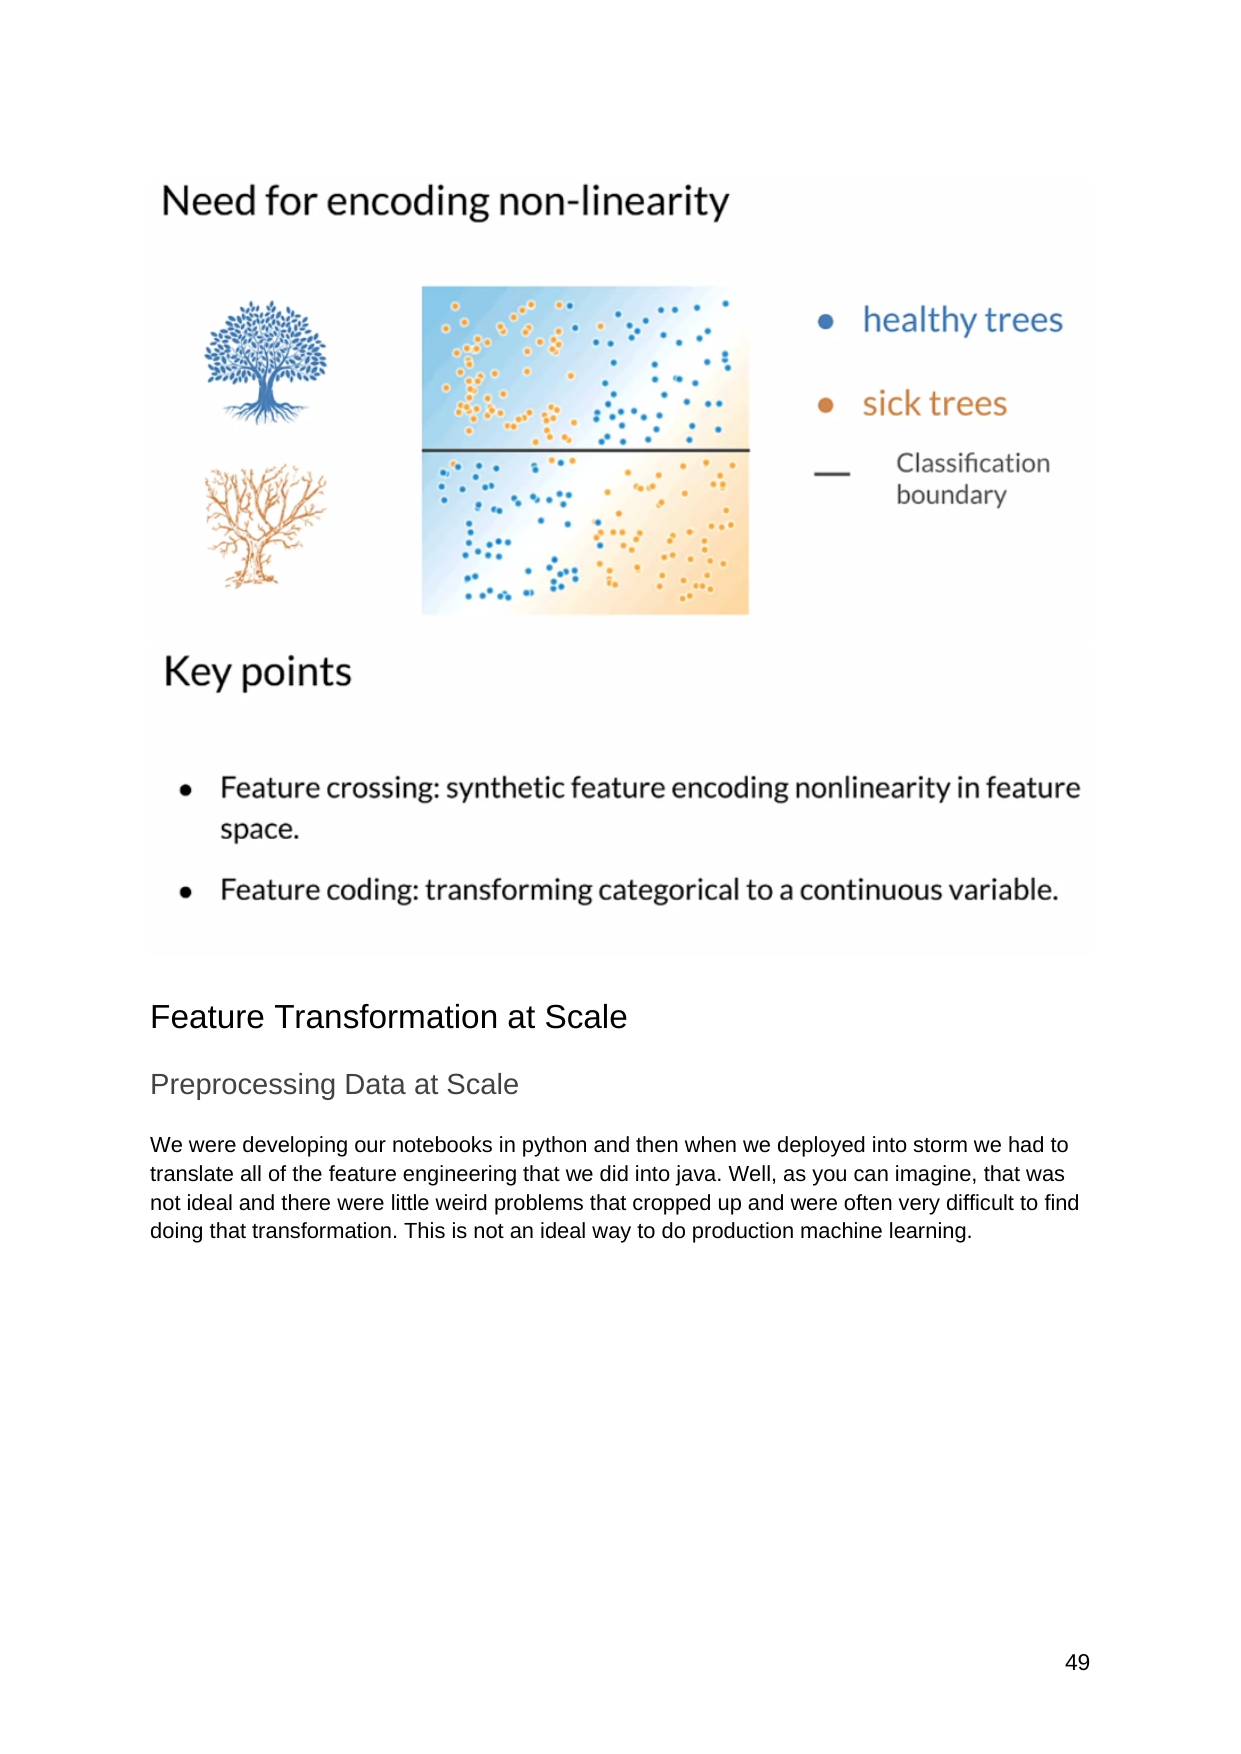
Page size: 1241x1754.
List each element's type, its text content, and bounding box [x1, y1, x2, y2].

text We were developing our notebooks in python and then when we deployed into storm we had to translate all of the feature engineering that we did into java. Well, as you can imagine, that was not ideal and there were little weird problems that cropped up and were often very difficult to find doing that transformation. This is not an ideal way to do production machine learning. [150, 1132, 1090, 1244]
picture [150, 645, 1091, 956]
picture [150, 178, 1091, 642]
subtitle Preprocessing Data at Scale [150, 1067, 1090, 1100]
subtitle Feature Transformation at Scale [150, 997, 1090, 1036]
